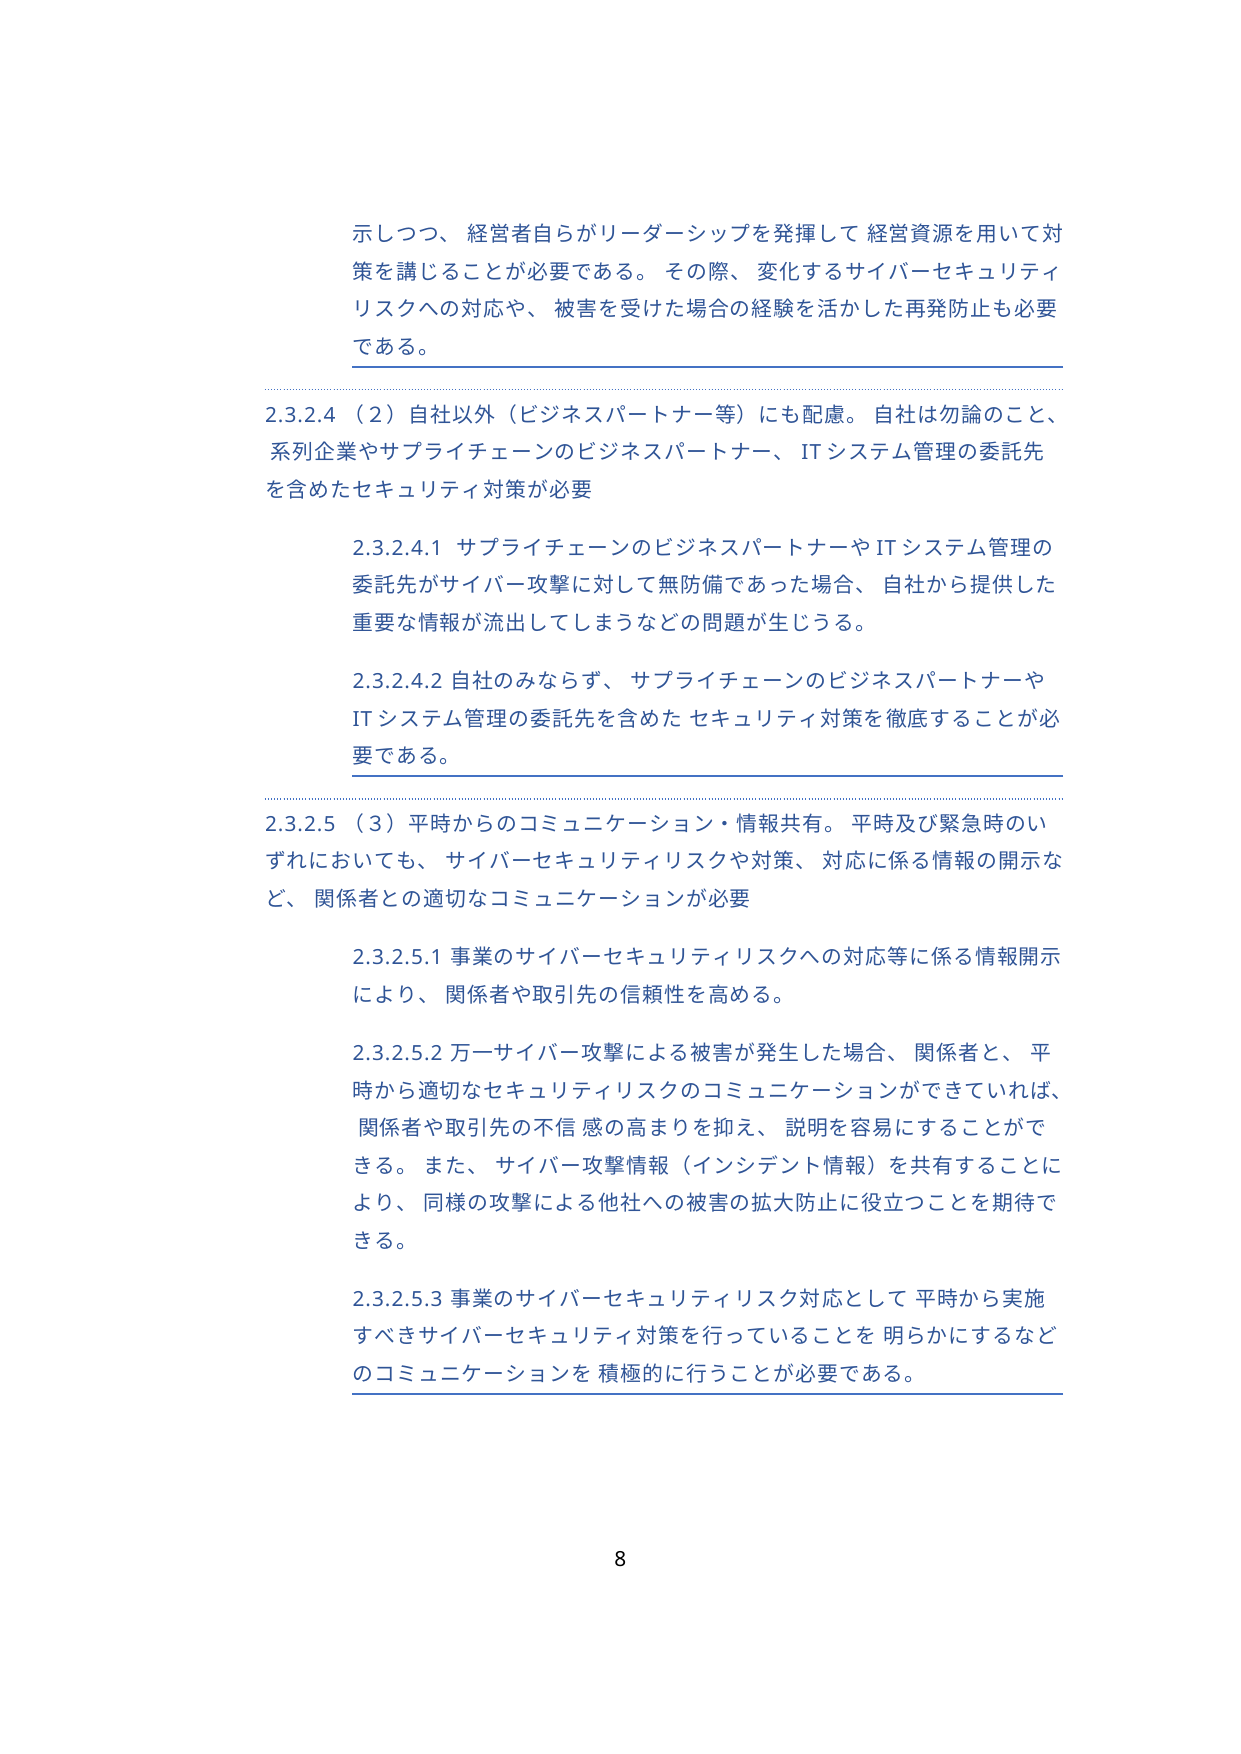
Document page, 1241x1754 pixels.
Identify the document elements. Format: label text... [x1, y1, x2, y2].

text 事業のサイバーセキュリティリスクへの対応等に係る情報開示により、 関係者や取引先の信頼性を高める。 [352, 937, 1063, 1012]
text 自社のみならず、 サプライチェーンのビジネスパートナーやITシステム管理の委託先を含めた セキュリティ対策を徹底することが必要である。 [352, 661, 1063, 775]
text サプライチェーンのビジネスパートナーやITシステム管理の委託先がサイバー攻撃に対して無防備であった場合、 自社から提供した重要な情報が流出してしまうなどの問題が生じうる。 [352, 528, 1063, 640]
text （３）平時からのコミュニケーション・情報共有。 平時及び緊急時のいずれにおいても、 サイバーセキュリティリスクや対策、 対応に係る情報の開示など、 関係者との適切なコミュニケーションが必要 [265, 798, 1063, 916]
text （２）自社以外（ビジネスパートナー等）にも配慮。 自社は勿論のこと、 系列企業やサプライチェーンのビジネスパートナー、 ITシステム管理の委託先を含めたセキュリティ対策が必要 [265, 388, 1063, 507]
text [352, 214, 1063, 366]
text 事業のサイバーセキュリティリスク対応として 平時から実施すべきサイバーセキュリティ対策を行っていることを 明らかにするなどのコミュニケーションを 積極的に行うことが必要である。 [352, 1279, 1063, 1393]
text 万一サイバー攻撃による被害が発生した場合、 関係者と、 平時から適切なセキュリティリスクのコミュニケーションができていれば、 関係者や取引先の不信 感の高まりを抑え、 説明を容易にすることができる。 また、 サイバー攻撃情報（インシデント情報）を共有することにより、 同様の攻撃による他社への被害の拡大防止に役立つことを期待できる。 [352, 1033, 1063, 1258]
